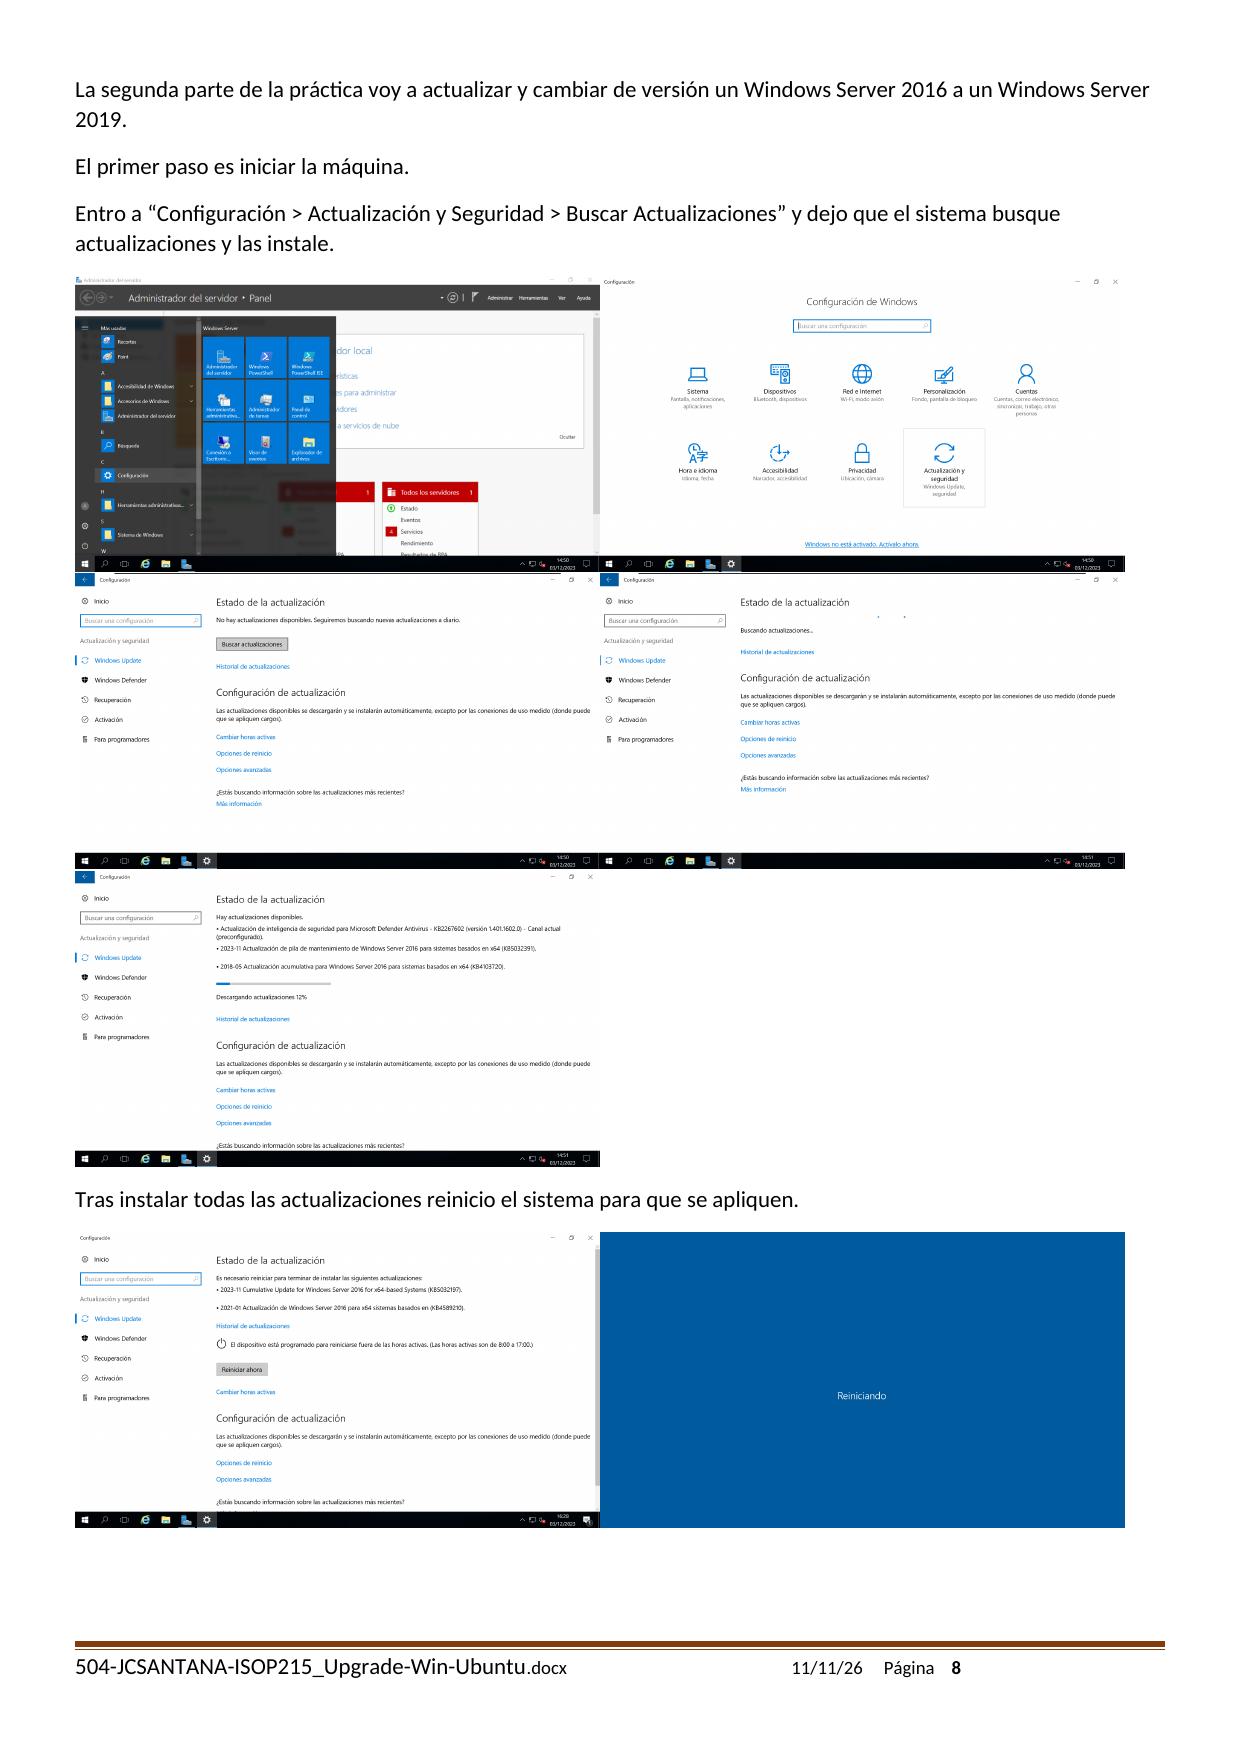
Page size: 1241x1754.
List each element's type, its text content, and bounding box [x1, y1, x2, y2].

text Entro a “Configuración > Actualización y Seguridad > Buscar Actualizaciones” y dejo que el sistema busque actualizaciones y las instale. [75, 199, 1165, 257]
text El primer paso es iniciar la máquina. [75, 152, 1165, 180]
text Tras instalar todas las actualizaciones reinicio el sistema para que se apliquen. [75, 1185, 1165, 1213]
picture [75, 573, 1125, 869]
picture [75, 1232, 1125, 1528]
text La segunda parte de la práctica voy a actualizar y cambiar de versión un Windows Server 2016 a un Windows Server 2019. [75, 75, 1165, 133]
picture [75, 871, 600, 1167]
picture [75, 276, 1125, 572]
